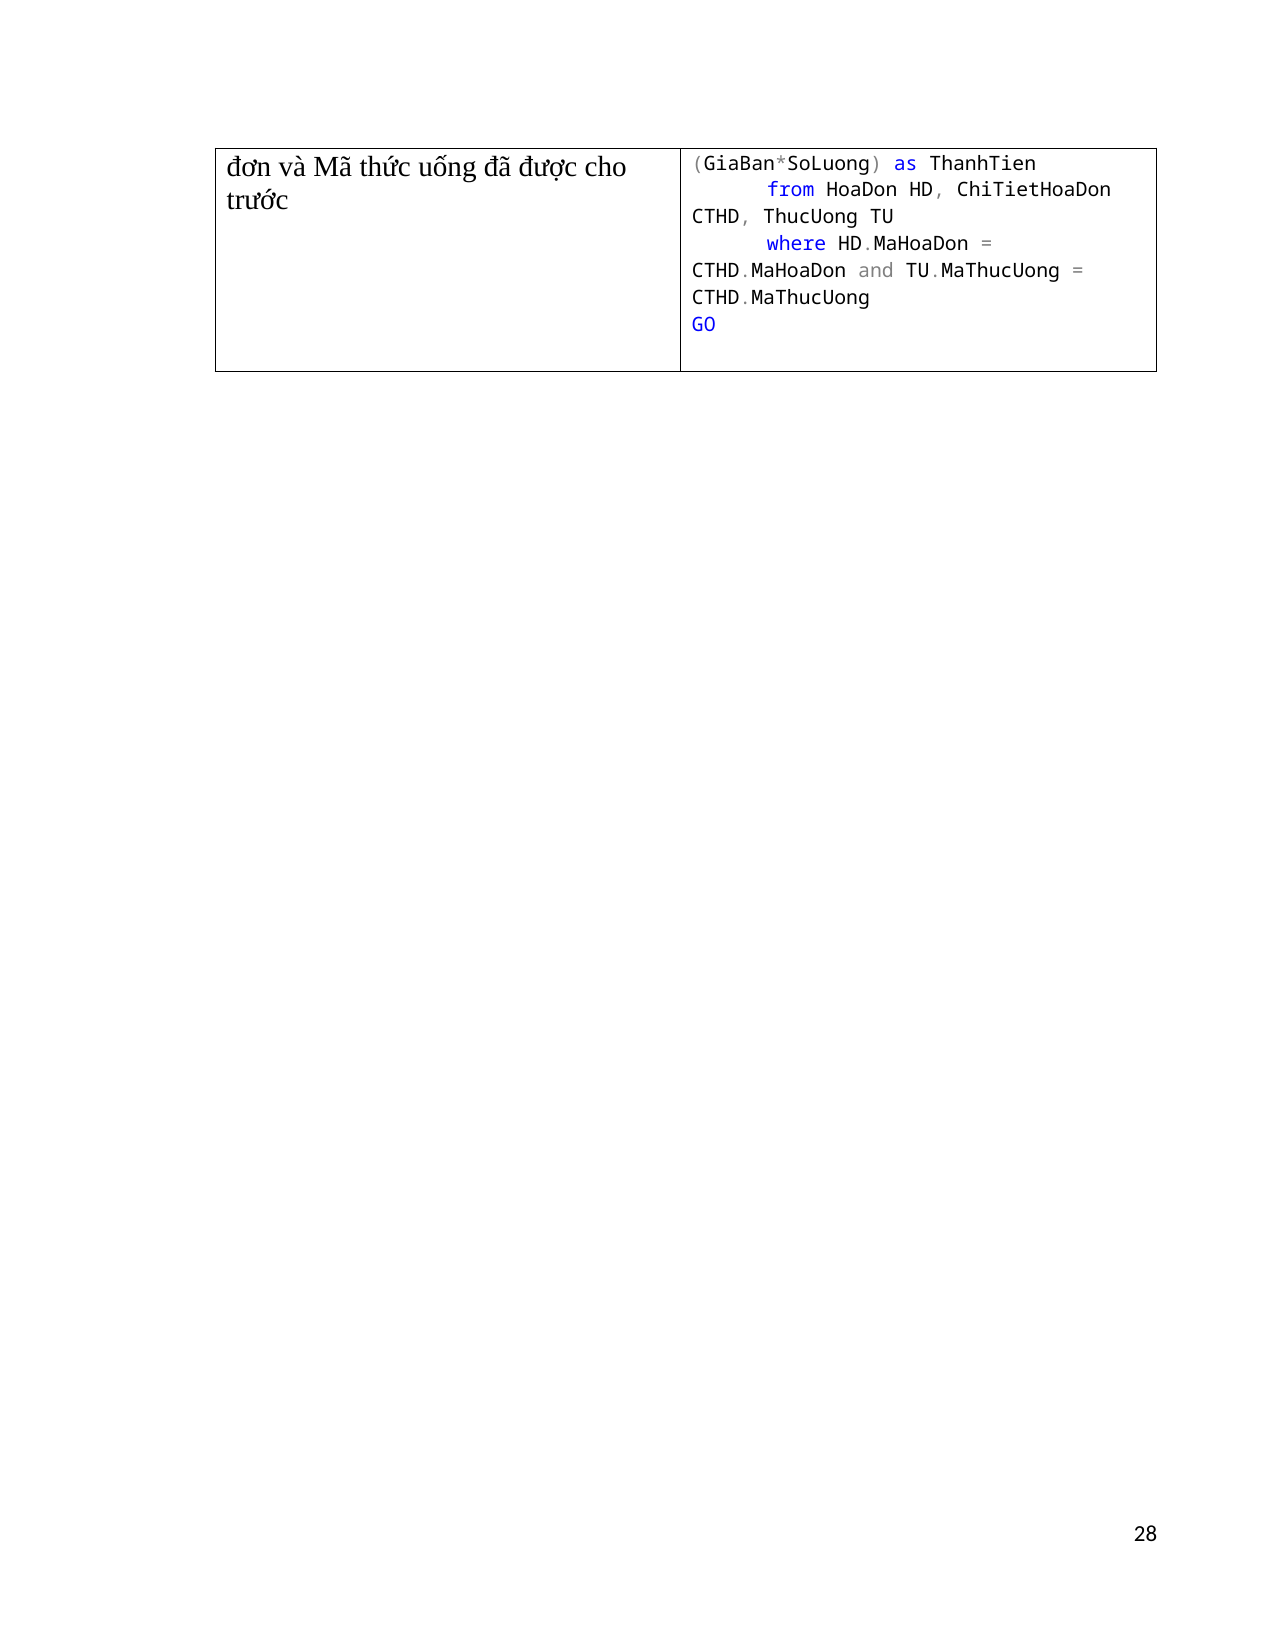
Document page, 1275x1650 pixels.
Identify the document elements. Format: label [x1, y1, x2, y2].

table_cell [216, 149, 680, 371]
table_cell [681, 149, 1156, 371]
